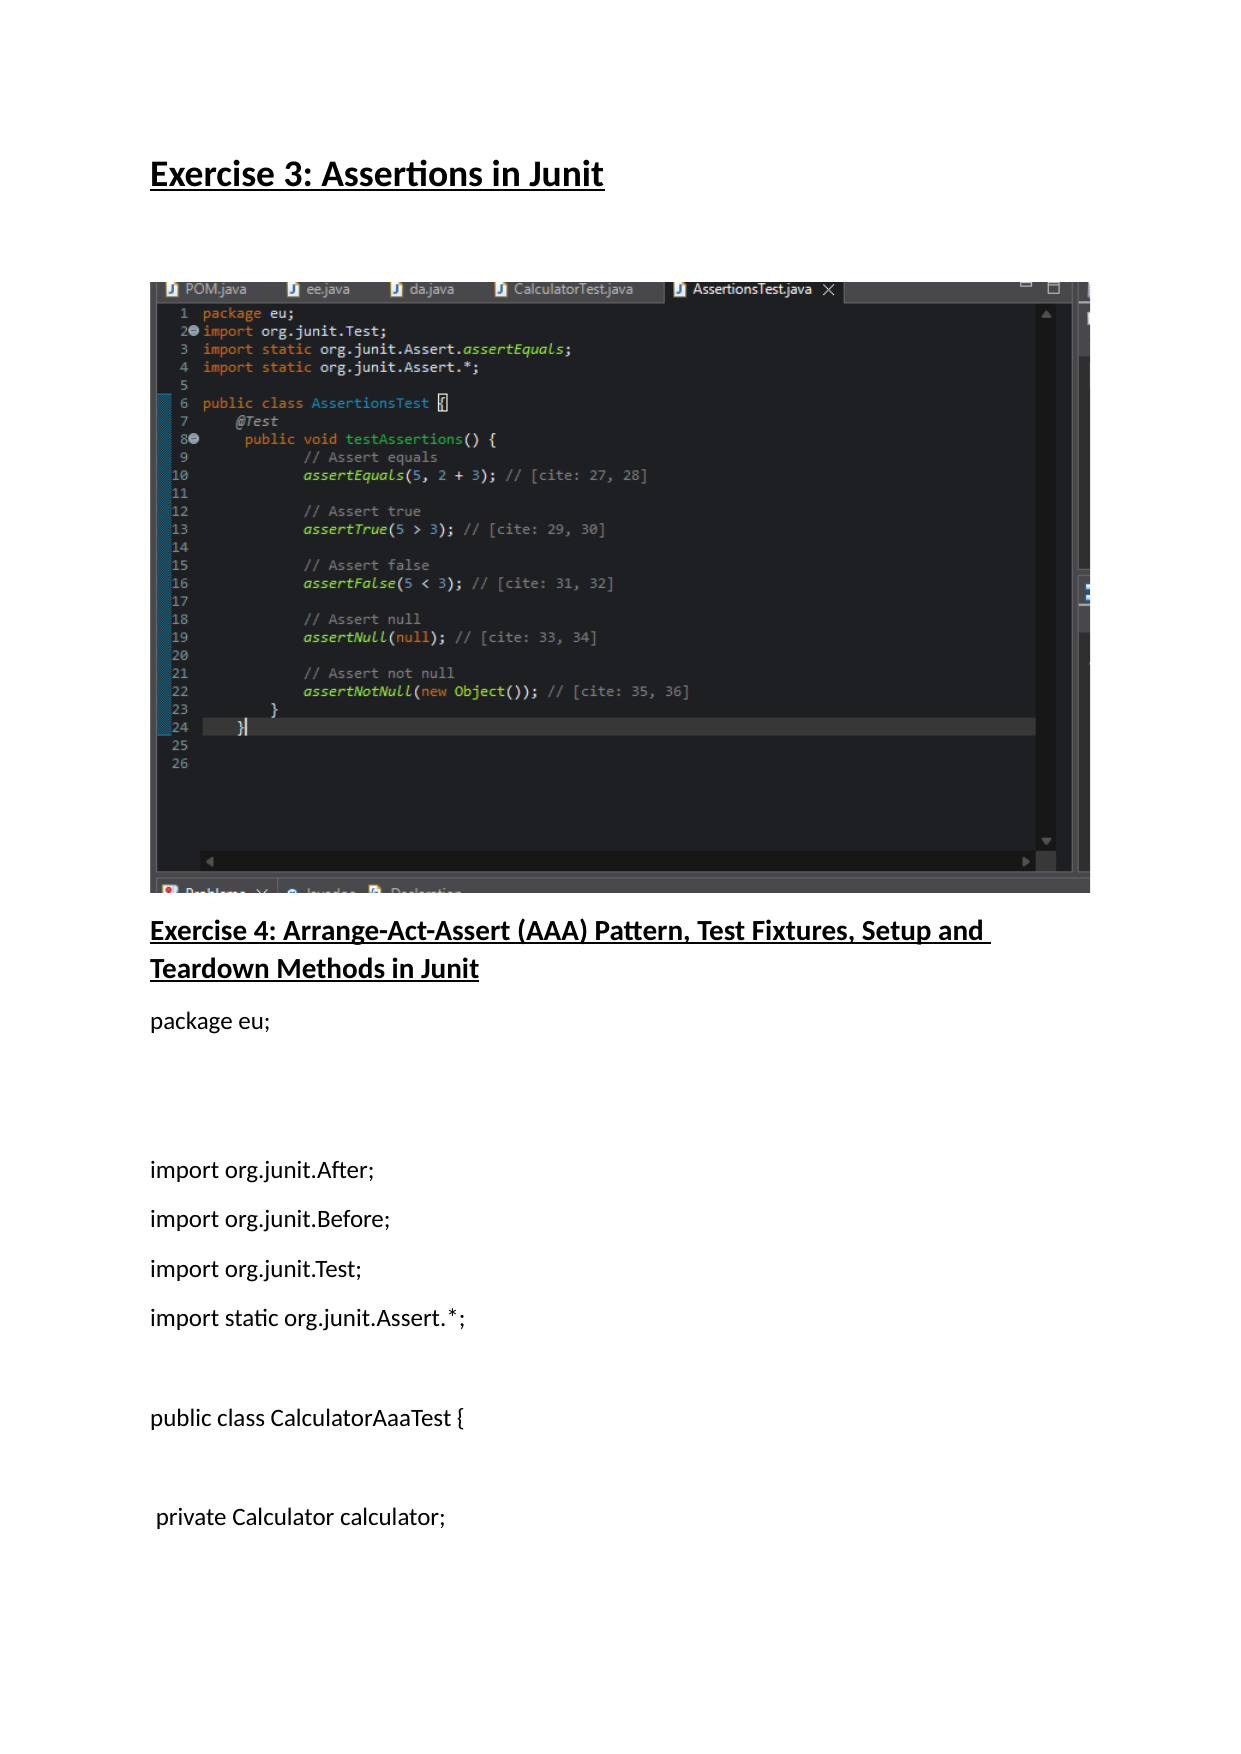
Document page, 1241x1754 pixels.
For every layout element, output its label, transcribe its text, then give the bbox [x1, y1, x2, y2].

text import static org.junit.Assert.*; [150, 1303, 1090, 1333]
text package eu; [150, 1005, 1090, 1036]
text import org.junit.After; [150, 1154, 1090, 1184]
text Exercise 3: Assertions in Junit [150, 150, 1090, 196]
text public class CalculatorAaaTest { [150, 1402, 1090, 1432]
text import org.junit.Test; [150, 1253, 1090, 1283]
text import org.junit.Before; [150, 1203, 1090, 1234]
picture [150, 282, 1091, 893]
text private Calculator calculator; [150, 1501, 1090, 1531]
text Exercise 4: Arrange-Act-Assert (AAA) Pattern, Test Fixtures, Setup and Teardown Methods in Junit [150, 912, 1090, 986]
